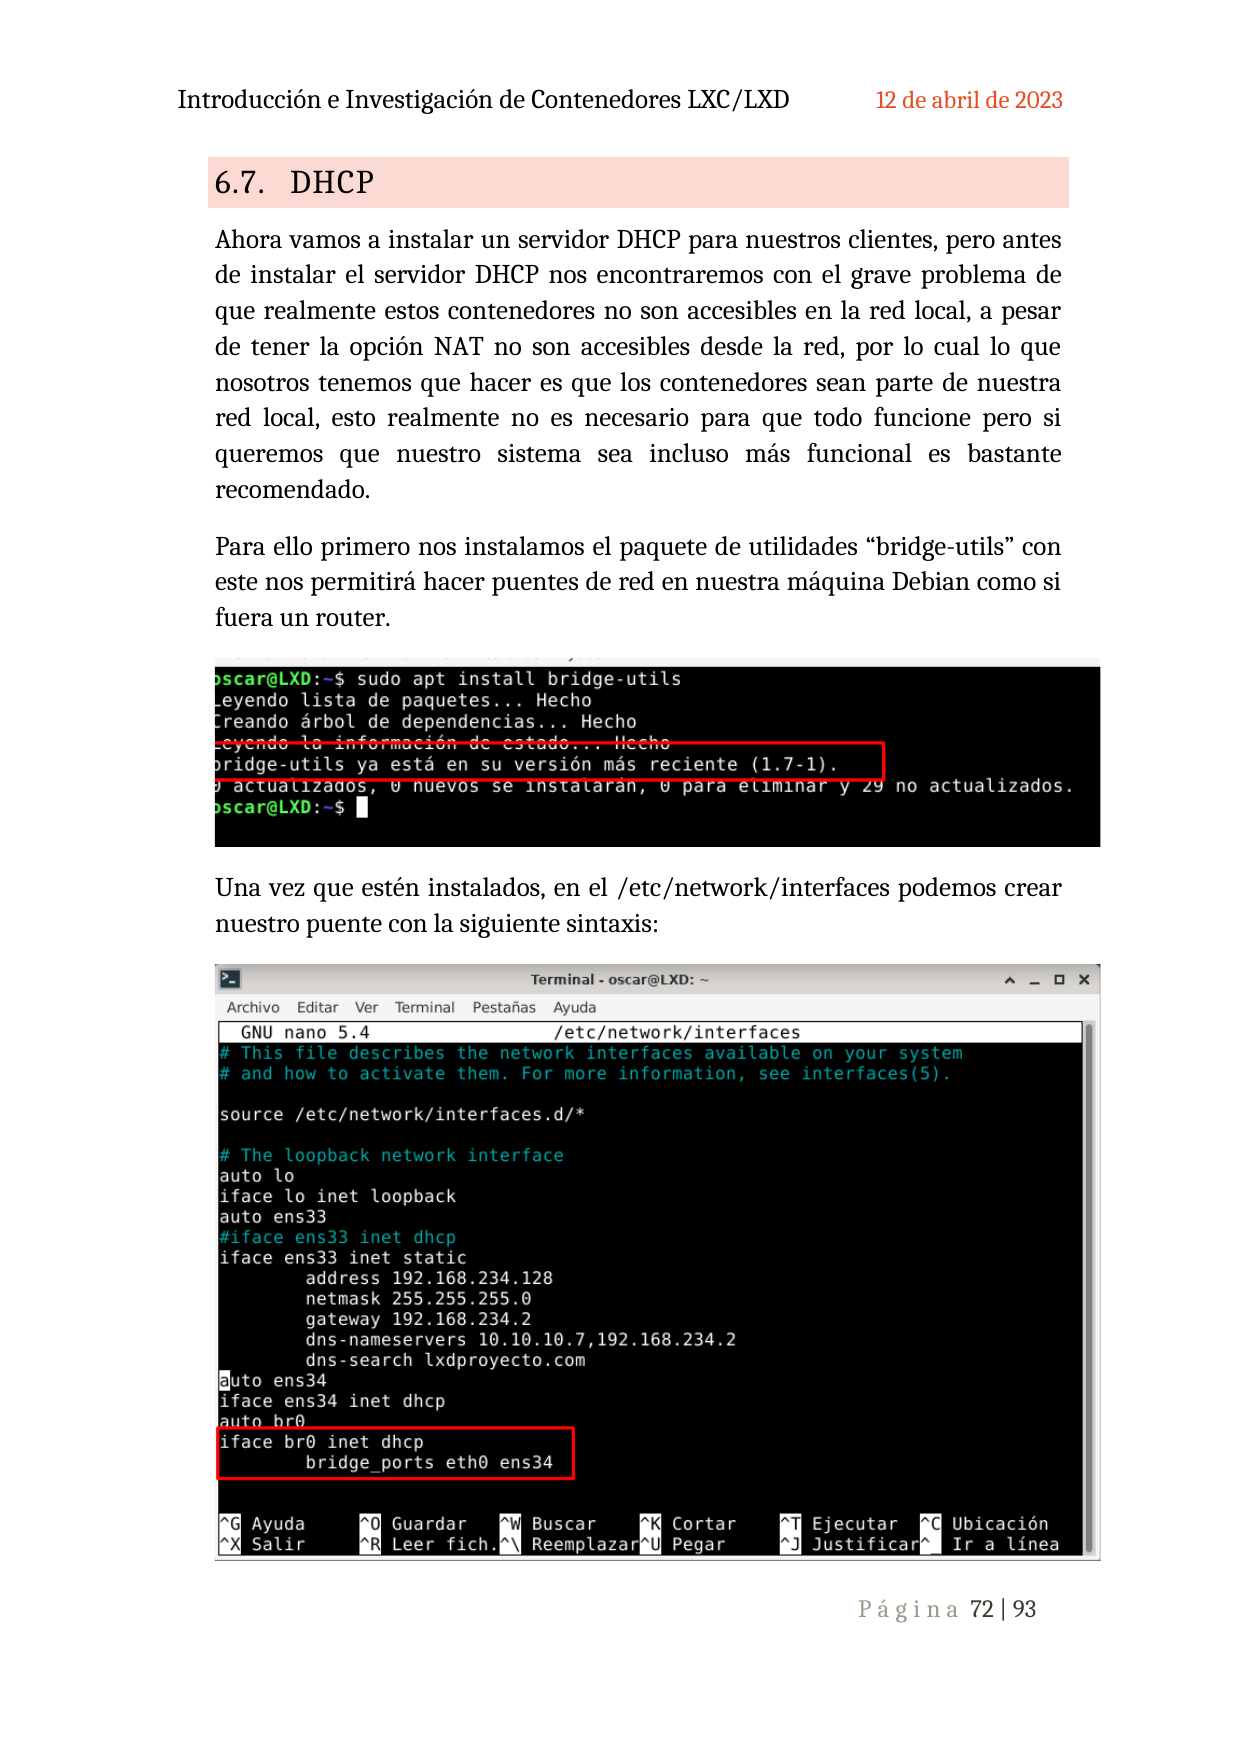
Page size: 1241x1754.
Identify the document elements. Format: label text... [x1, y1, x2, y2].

picture [214, 658, 1101, 847]
picture [214, 964, 1101, 1561]
subtitle DHCP [215, 163, 1063, 201]
text Una vez que estén instalados, en el /etc/network/interfaces podemos crear nuestro puente con la siguiente sintaxis: [215, 872, 1063, 939]
text Para ello primero nos instalamos el paquete de utilidades “bridge-utils” con este nos permitirá hacer puentes de red en nuestra máquina Debian como si fuera un router. [215, 531, 1063, 633]
text Ahora vamos a instalar un servidor DHCP para nuestros clientes, pero antes de instalar el servidor DHCP nos encontraremos con el grave problema de que realmente estos contenedores no son accesibles en la red local, a pesar de tener la opción NAT no son accesibles desde la red, por lo cual lo que nosotros tenemos que hacer es que los contenedores sean parte de nuestra red local, esto realmente no es necesario para que todo funcione pero si queremos que nuestro sistema sea incluso más funcional es bastante recomendado. [215, 224, 1063, 505]
